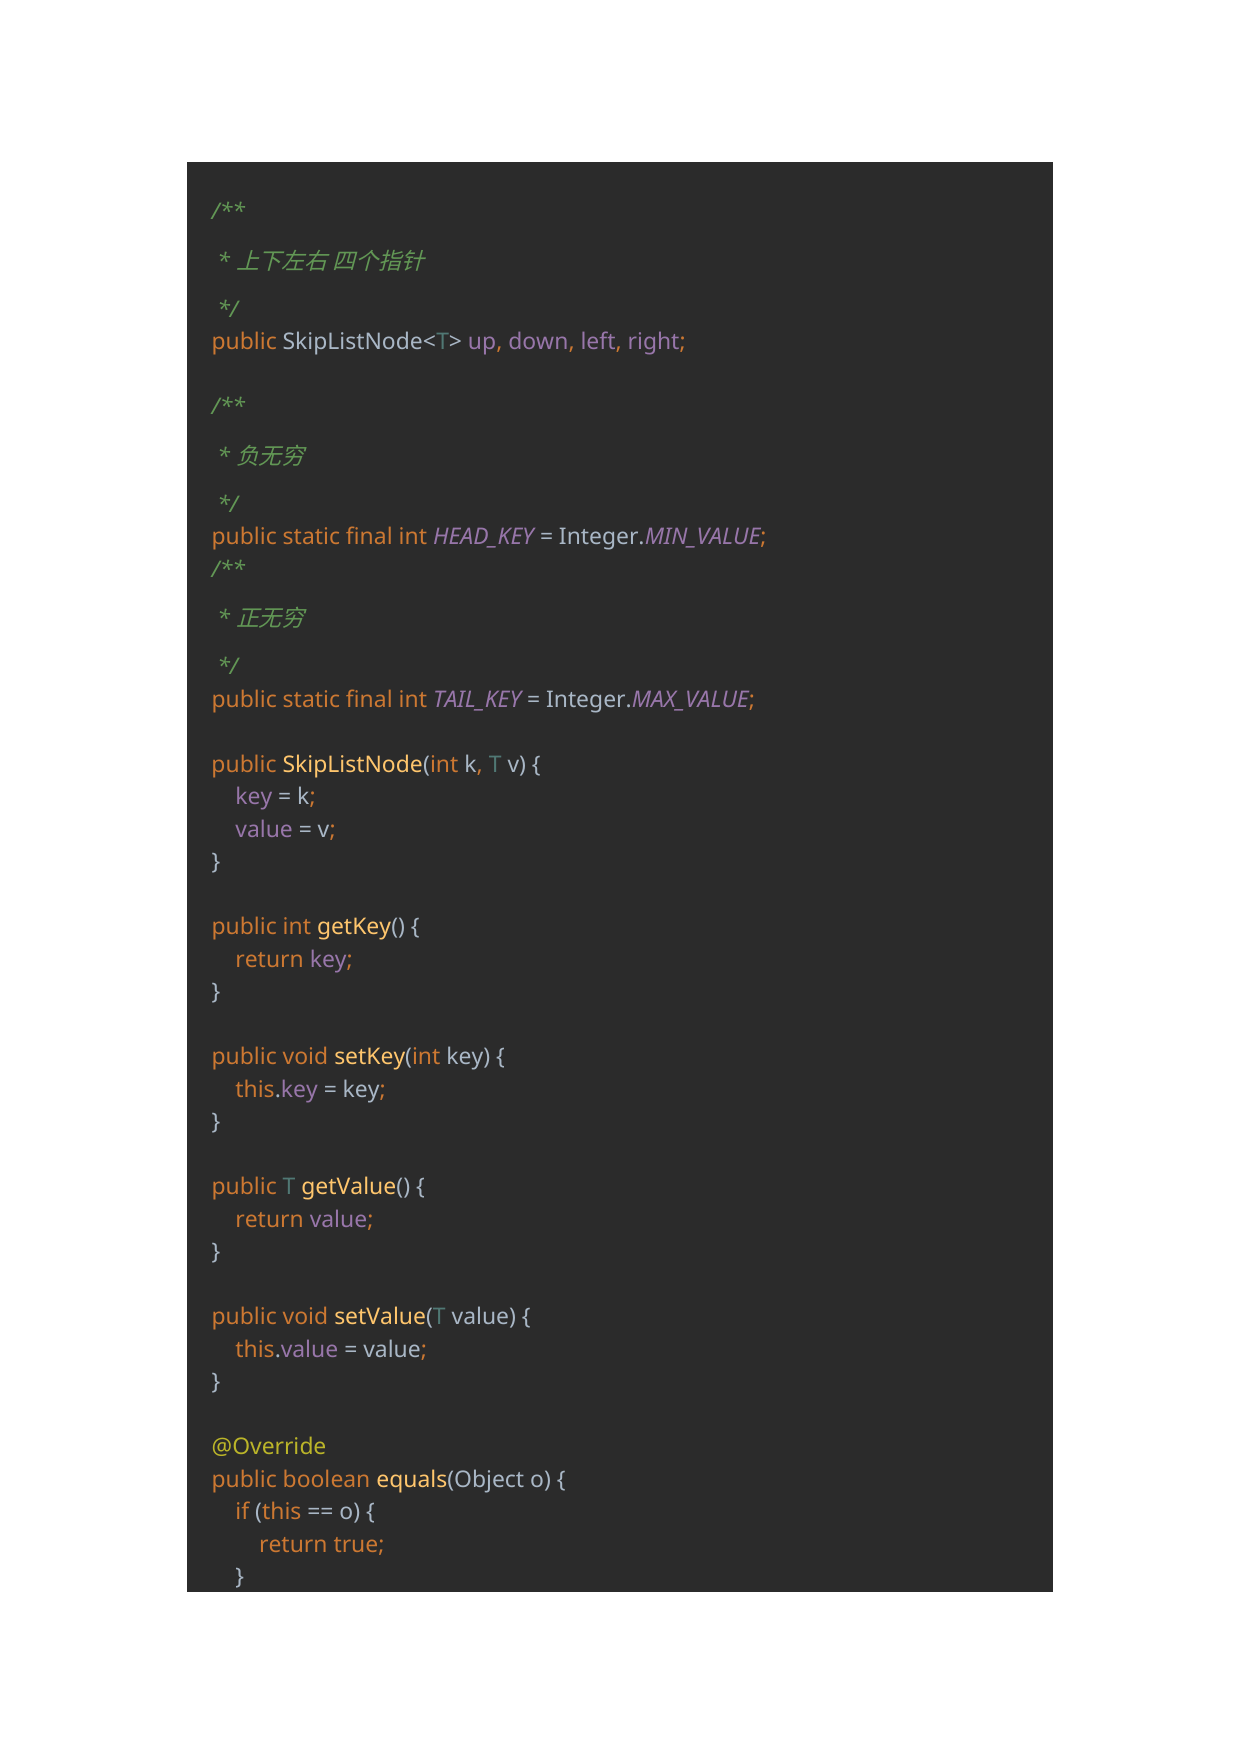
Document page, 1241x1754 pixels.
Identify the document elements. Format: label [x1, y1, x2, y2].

text [187, 162, 1053, 1592]
